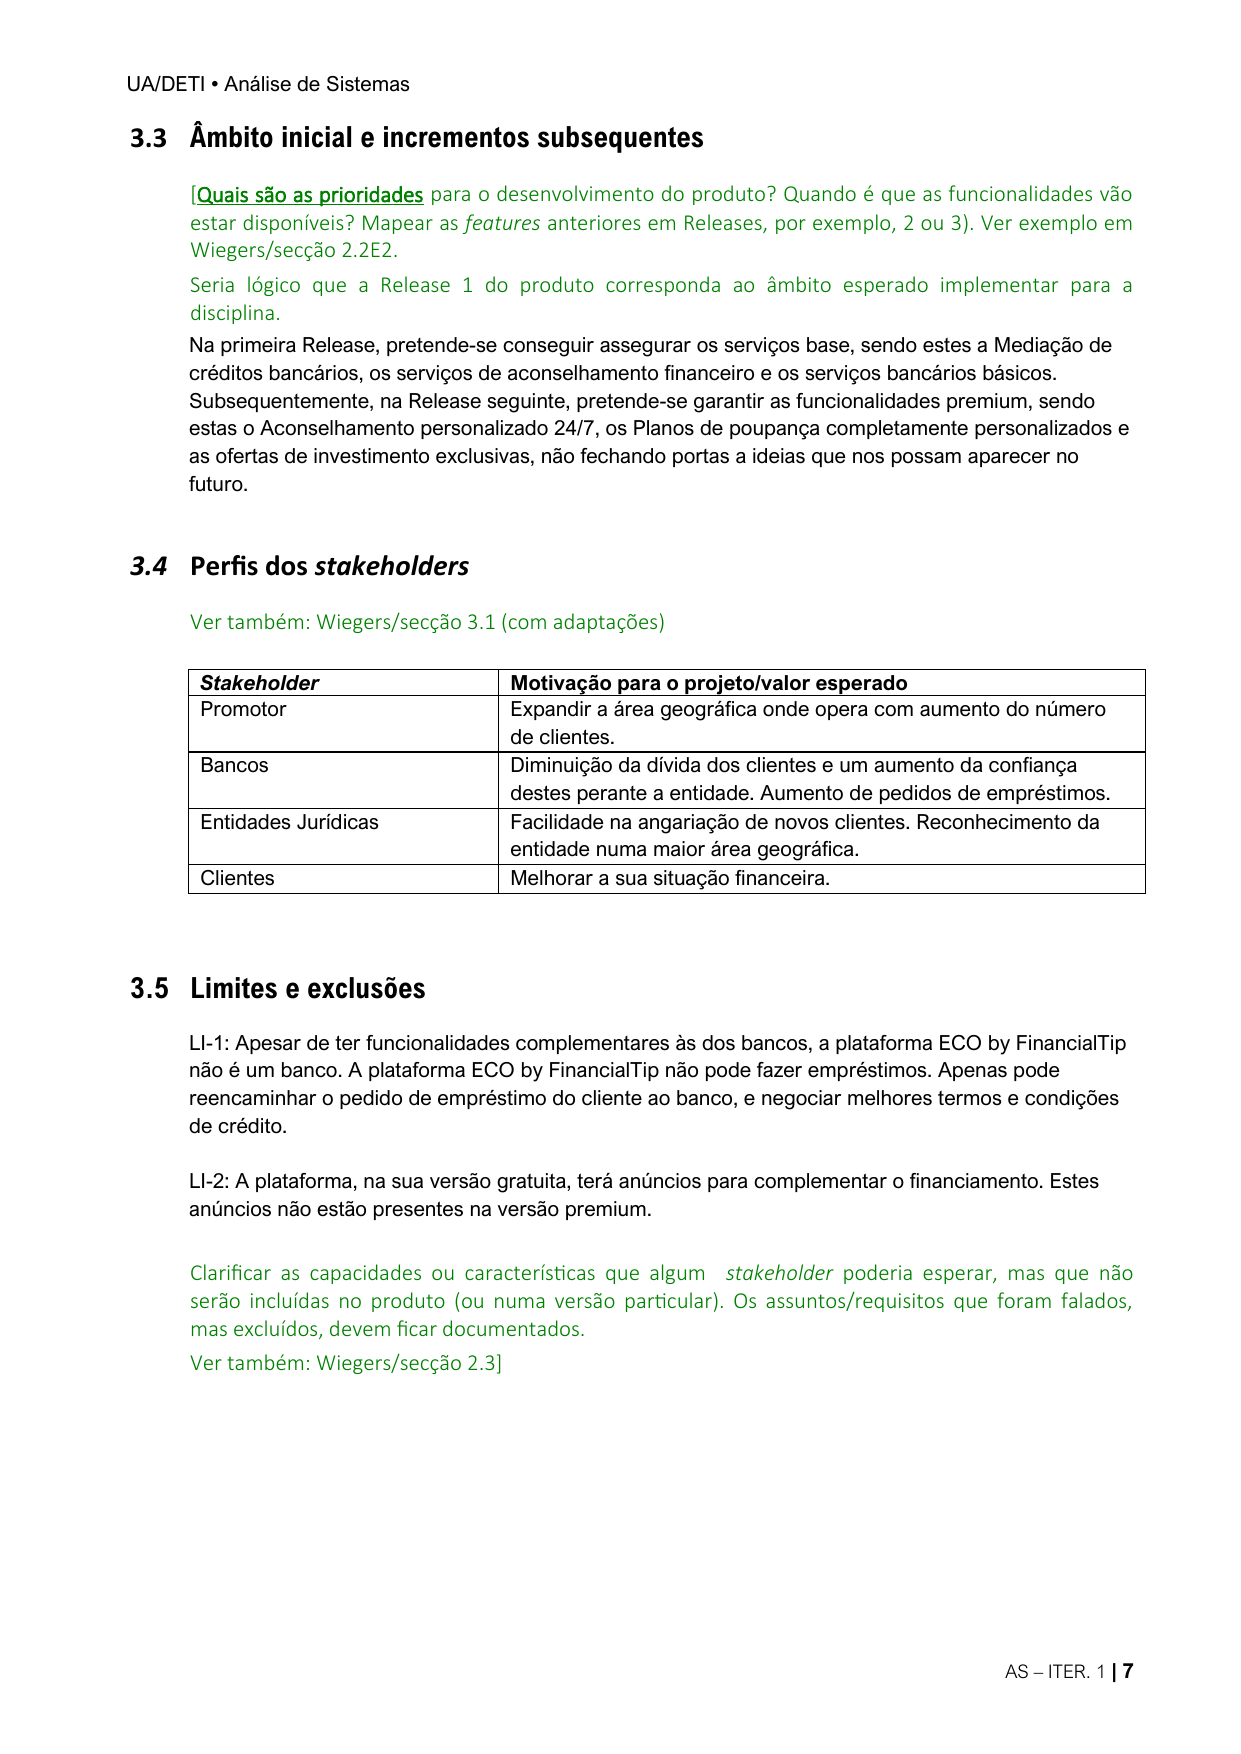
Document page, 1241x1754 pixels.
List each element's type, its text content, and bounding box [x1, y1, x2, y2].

table_cell Bancos [189, 753, 498, 808]
text Ver também: Wiegers/secção 3.1 (com adaptações) [190, 607, 1134, 635]
table_header Stakeholder [189, 670, 498, 695]
text [Quais são as prioridades para o desenvolvimento do produto? Quando é que as funcionalidades vão estar disponíveis? Mapear as features anteriores em Releases, por exemplo, 2 ou 3). Ver exemplo em Wiegers/secção 2.2E2. [190, 179, 1134, 264]
table_header Motivação para o projeto/valor esperado [499, 670, 1145, 695]
text LI-2: A plataforma, na sua versão gratuita, terá anúncios para complementar o financiamento. Estes anúncios não estão presentes na versão premium. [189, 1168, 1134, 1221]
subtitle Limites e exclusões [130, 971, 1075, 1005]
text Clarificar as capacidades ou características que algum stakeholder poderia esperar, mas que não serão incluídas no produto (ou numa versão particular). Os assuntos/requisitos que foram falados, mas excluídos, devem ficar documentados. [190, 1258, 1134, 1342]
text Seria lógico que a Release 1 do produto corresponda ao âmbito esperado implementar para a disciplina. [190, 270, 1134, 326]
subtitle Perfis dos stakeholders [130, 548, 1075, 582]
table_cell Entidades Jurídicas [189, 809, 498, 864]
subtitle Âmbito inicial e incrementos subsequentes [130, 121, 1075, 154]
table_cell Facilidade na angariação de novos clientes. Reconhecimento da entidade numa maior área geográfica. [499, 809, 1145, 864]
text LI-1: Apesar de ter funcionalidades complementares às dos bancos, a plataforma ECO by FinancialTip não é um banco. A plataforma ECO by FinancialTip não pode fazer empréstimos. Apenas pode reencaminhar o pedido de empréstimo do cliente ao banco, e negociar melhores termos e condições de crédito. [189, 1030, 1134, 1166]
text Na primeira Release, pretende-se conseguir assegurar os serviços base, sendo estes a Mediação de créditos bancários, os serviços de aconselhamento financeiro e os serviços bancários básicos. Subsequentemente, na Release seguinte, pretende-se garantir as funcionalidades premium, sendo estas o Aconselhamento personalizado 24/7, os Planos de poupança completamente personalizados e as ofertas de investimento exclusivas, não fechando portas a ideias que nos possam aparecer no futuro. [189, 332, 1134, 496]
text Ver também: Wiegers/secção 2.3] [190, 1348, 1134, 1376]
table_cell Clientes [189, 865, 498, 893]
table_cell Melhorar a sua situação financeira. [499, 865, 1145, 893]
table_cell Diminuição da dívida dos clientes e um aumento da confiança destes perante a entidade. Aumento de pedidos de empréstimos. [499, 753, 1145, 808]
table_cell Promotor [189, 696, 498, 751]
table_cell Expandir a área geográfica onde opera com aumento do número de clientes. [499, 696, 1145, 751]
